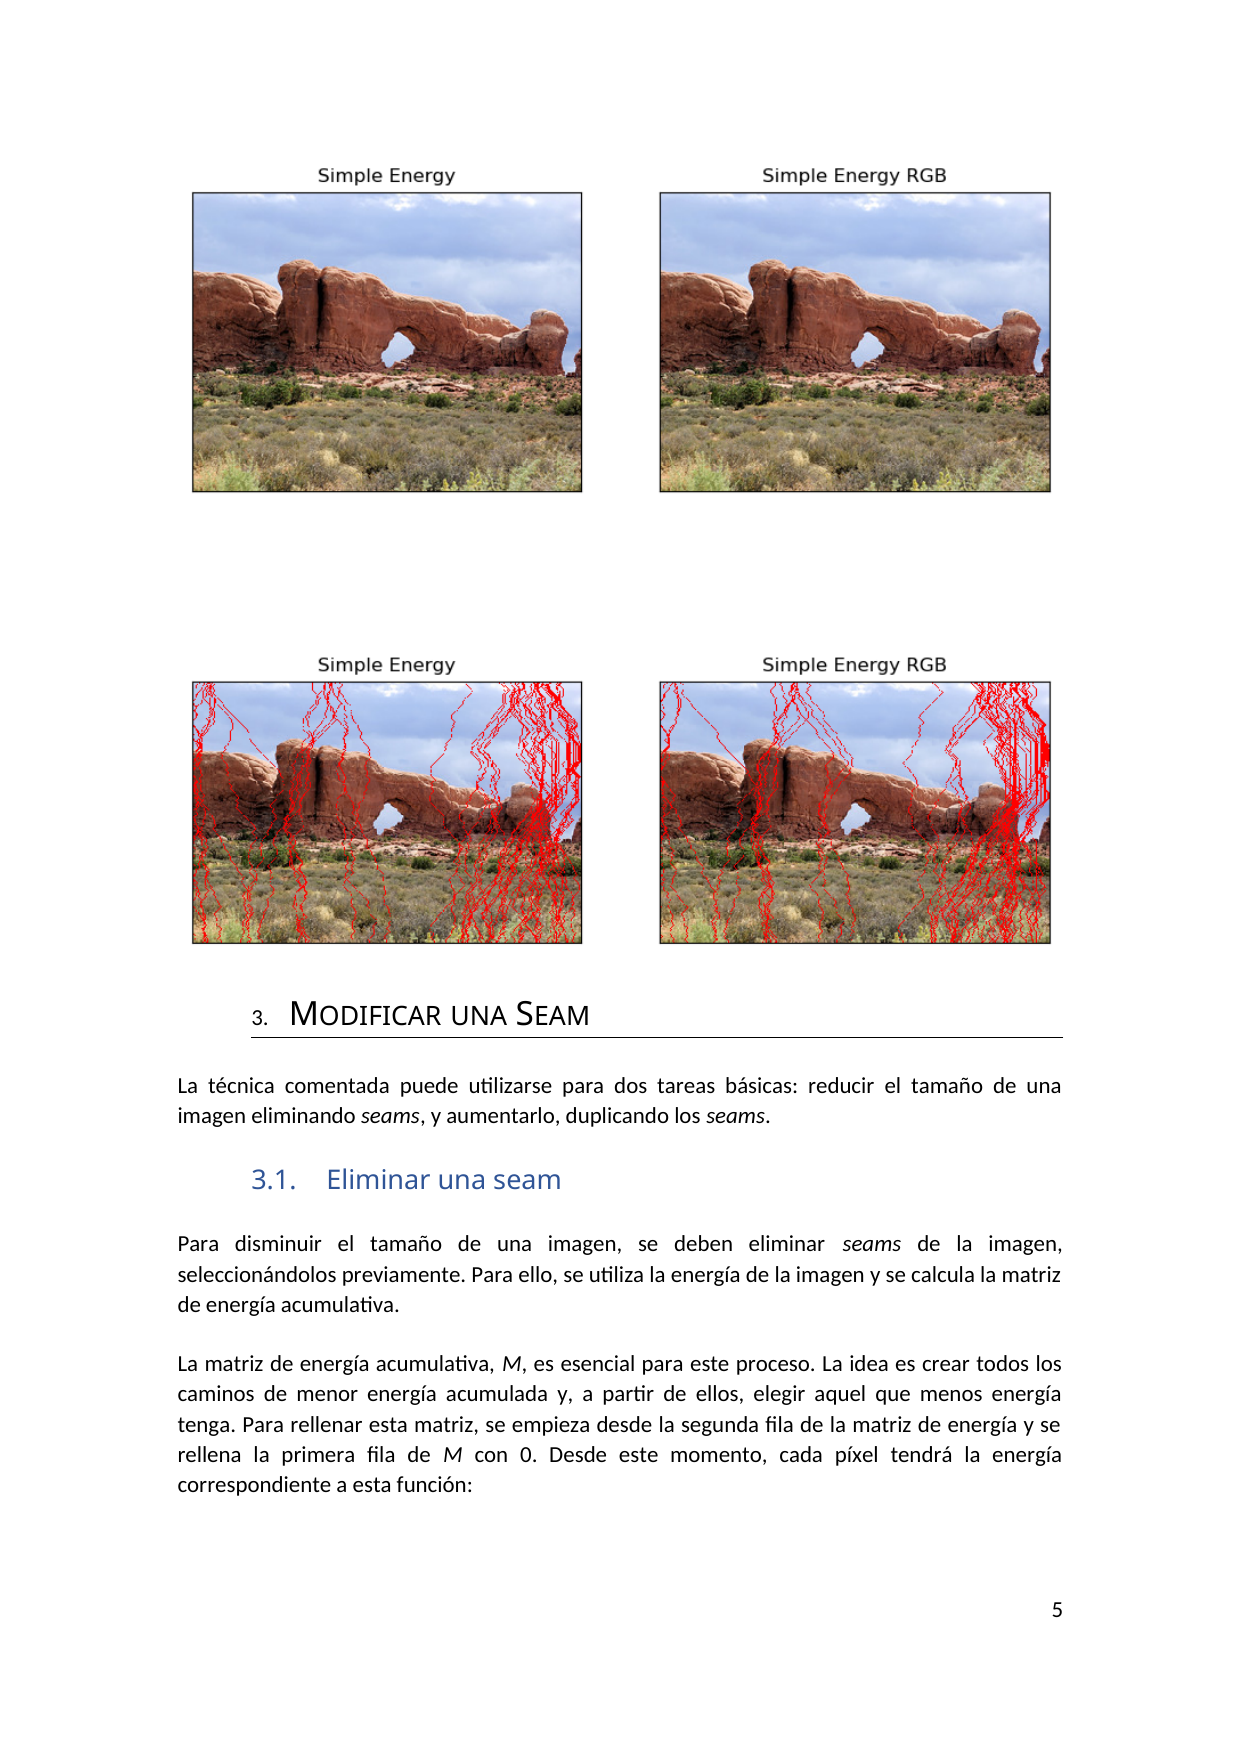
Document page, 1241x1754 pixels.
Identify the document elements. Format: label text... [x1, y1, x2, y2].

text Para disminuir el tamaño de una imagen, se deben eliminar seams de la imagen, seleccionándolos previamente. Para ello, se utiliza la energía de la imagen y se calcula la matriz de energía acumulativa. [177, 1229, 1063, 1318]
subtitle Modificar una Seam [251, 990, 1063, 1037]
text La técnica comentada puede utilizarse para dos tareas básicas: reducir el tamaño de una imagen eliminando seams, y aumentarlo, duplicando los seams. [177, 1071, 1063, 1129]
subtitle Eliminar una seam [251, 1161, 1063, 1197]
text La matriz de energía acumulativa, M, es esencial para este proceso. La idea es crear todos los caminos de menor energía acumulada y, a partir de ellos, elegir aquel que menos energía tenga. Para rellenar esta matriz, se empieza desde la segunda fila de la matriz de energía y se rellena la primera fila de M con 0. Desde este momento, cada píxel tendrá la energía correspondiente a esta función: [177, 1349, 1063, 1498]
picture [177, 147, 1070, 959]
